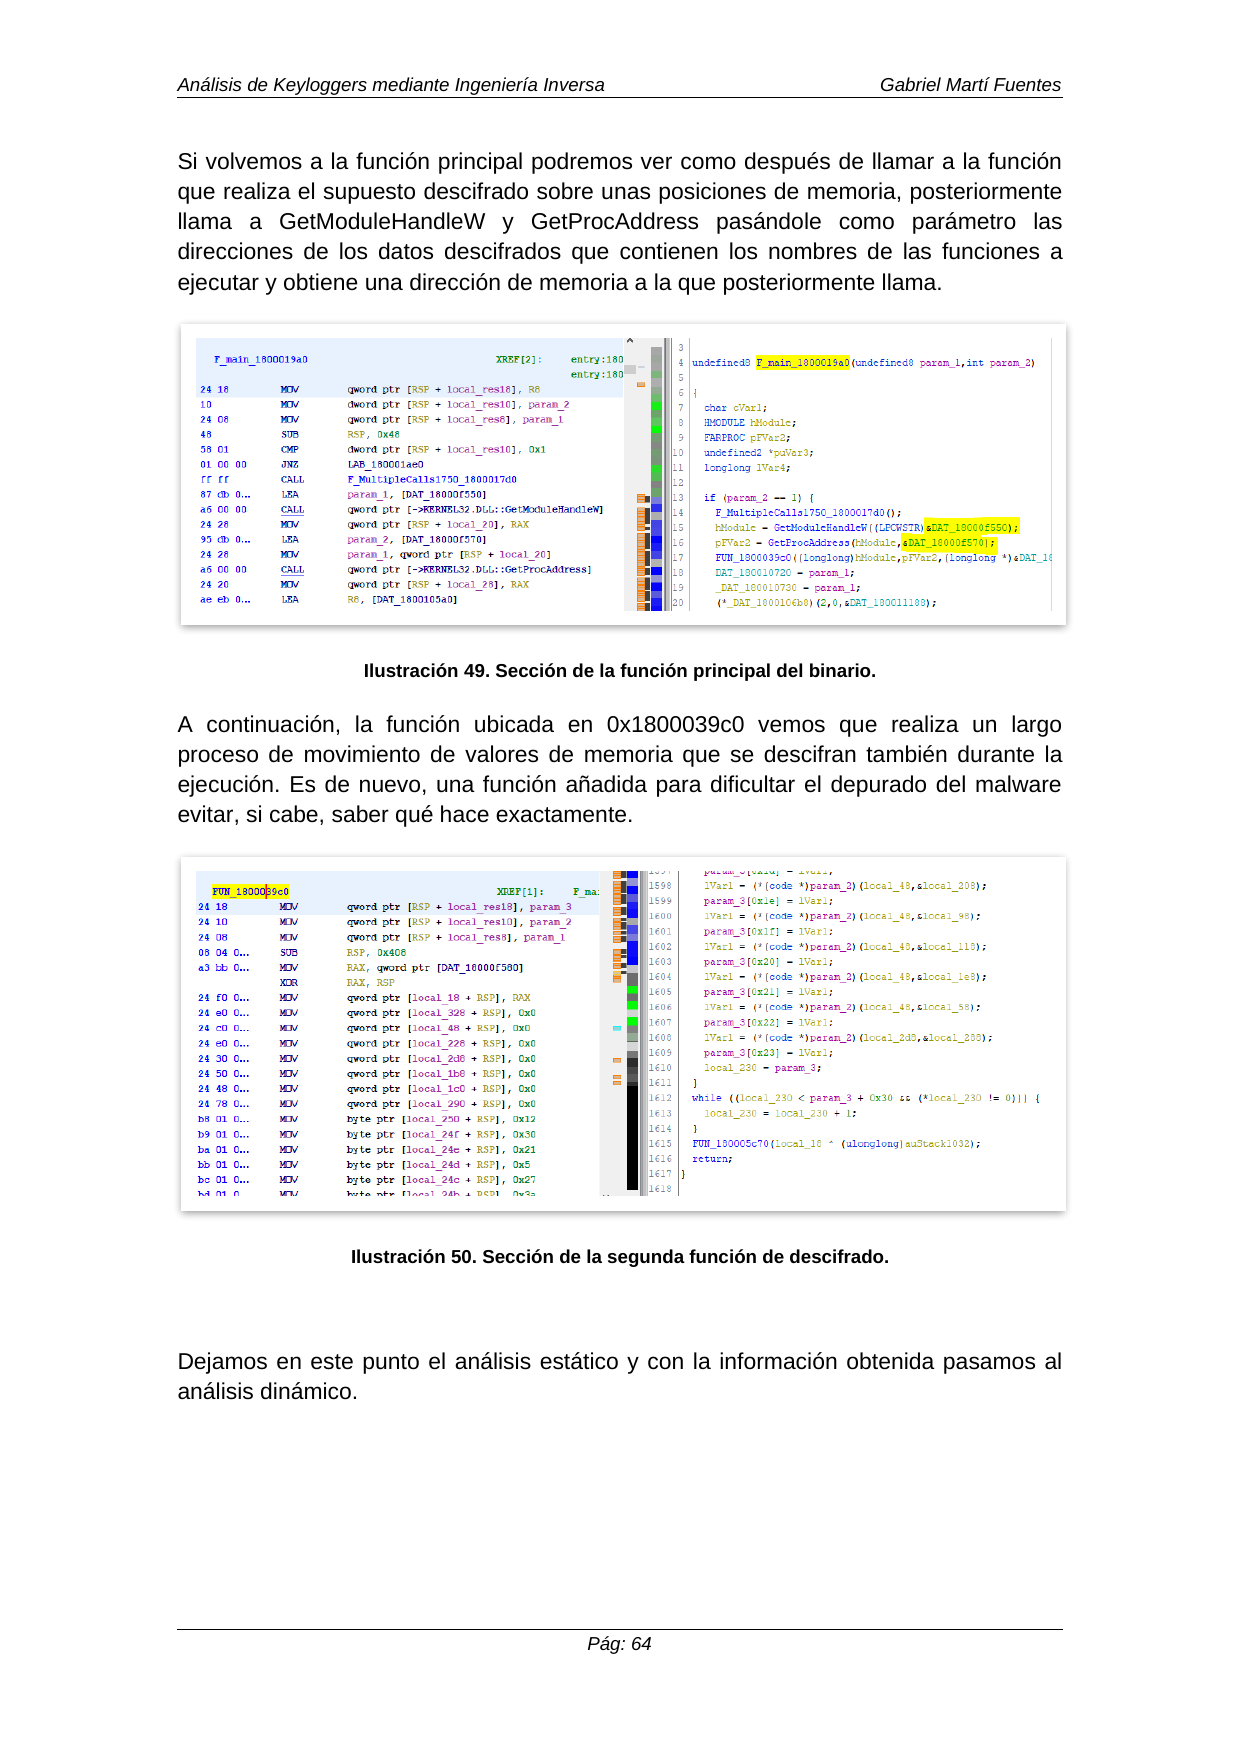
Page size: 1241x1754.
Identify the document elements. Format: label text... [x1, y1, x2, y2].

text Dejamos en este punto el análisis estático y con la información obtenida pasamos al análisis dinámico. [177, 1348, 1063, 1404]
text Si volvemos a la función principal podremos ver como después de llamar a la función que realiza el supuesto descifrado sobre unas posiciones de memoria, posteriormente llama a GetModuleHandleW y GetProcAddress pasándole como parámetro las direcciones de los datos descifrados que contienen los nombres de las funciones a ejecutar y obtiene una dirección de memoria a la que posteriormente llama. [177, 148, 1063, 295]
text Ilustración 50. Sección de la segunda función de descifrado. [177, 1246, 1063, 1267]
picture [196, 338, 1052, 611]
text A continuación, la función ubicada en 0x1800039c0 vemos que realiza un largo proceso de movimiento de valores de memoria que se descifran también durante la ejecución. Es de nuevo, una función añadida para dificultar el depurado del malware evitar, si cabe, saber qué hace exactamente. [177, 711, 1063, 828]
picture [196, 871, 1051, 1196]
text Ilustración 49. Sección de la función principal del binario. [177, 660, 1063, 682]
